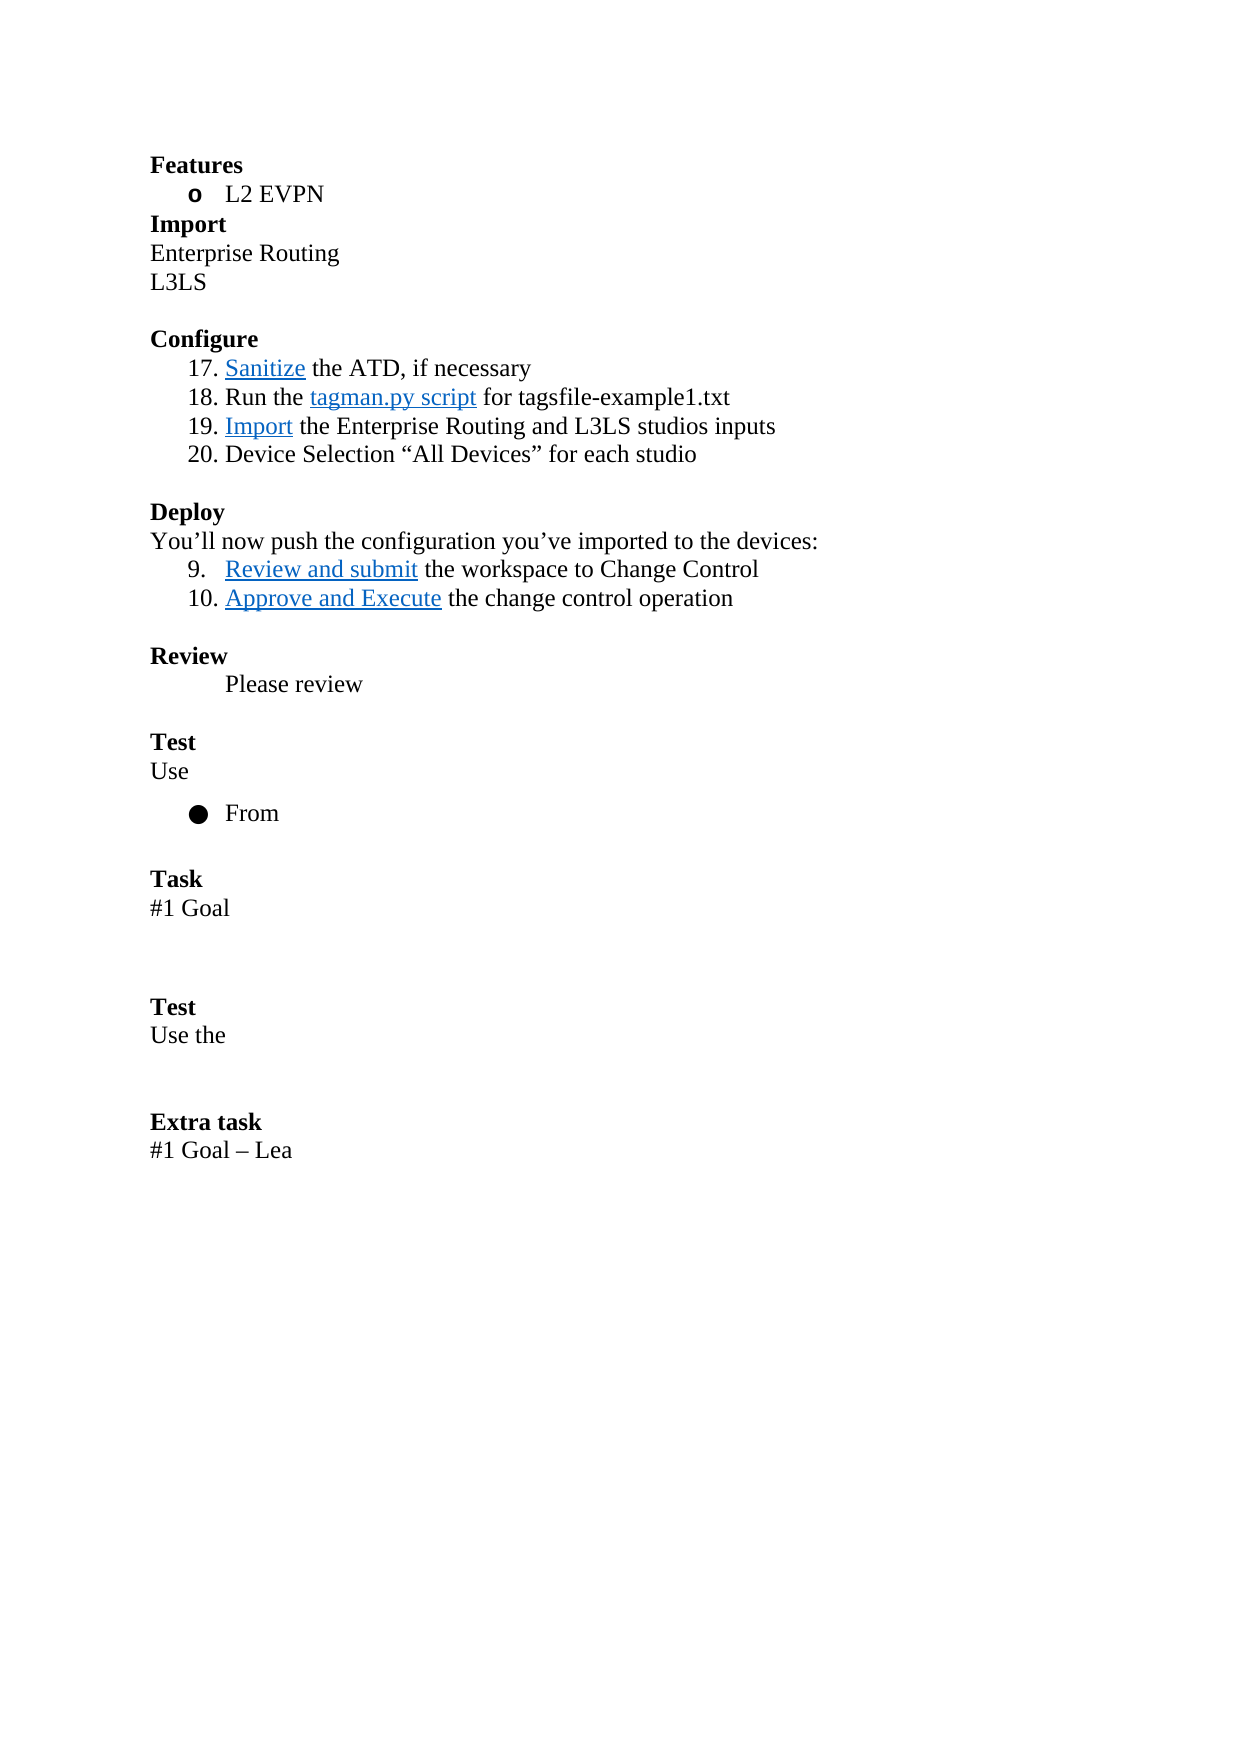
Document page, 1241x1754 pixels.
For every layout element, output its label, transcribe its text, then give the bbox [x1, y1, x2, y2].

text Deploy [150, 497, 1090, 526]
text You’ll now push the configuration you’ve imported to the devices: [150, 526, 1090, 554]
text Test [150, 992, 1090, 1021]
text Use [150, 756, 1090, 784]
text Use the [150, 1021, 1090, 1049]
text Review [150, 641, 1090, 669]
text Extra task [150, 1107, 1090, 1136]
list Sanitize the ATD, if necessary [187, 353, 1090, 382]
list Approve and Execute the change control operation [187, 583, 1090, 612]
list Import the Enterprise Routing and L3LS studios inputs [187, 411, 1090, 439]
text Enterprise Routing [150, 238, 1090, 267]
text Test [150, 727, 1090, 756]
text #1 Goal – Lea [150, 1136, 1090, 1164]
text #1 Goal [150, 893, 1090, 922]
list L2 EVPN [187, 179, 1090, 209]
text Import [150, 209, 1090, 238]
text Configure [150, 324, 1090, 353]
list Review and submit the workspace to Change Control [187, 554, 1090, 583]
text L3LS [150, 267, 1090, 296]
list Device Selection “All Devices” for each studio [187, 439, 1090, 468]
text Please review [225, 669, 1090, 698]
text Features [150, 150, 1090, 179]
text Task [150, 864, 1090, 893]
list From [187, 784, 1090, 836]
list Run the tagman.py script for tagsfile-example1.txt [187, 382, 1090, 411]
